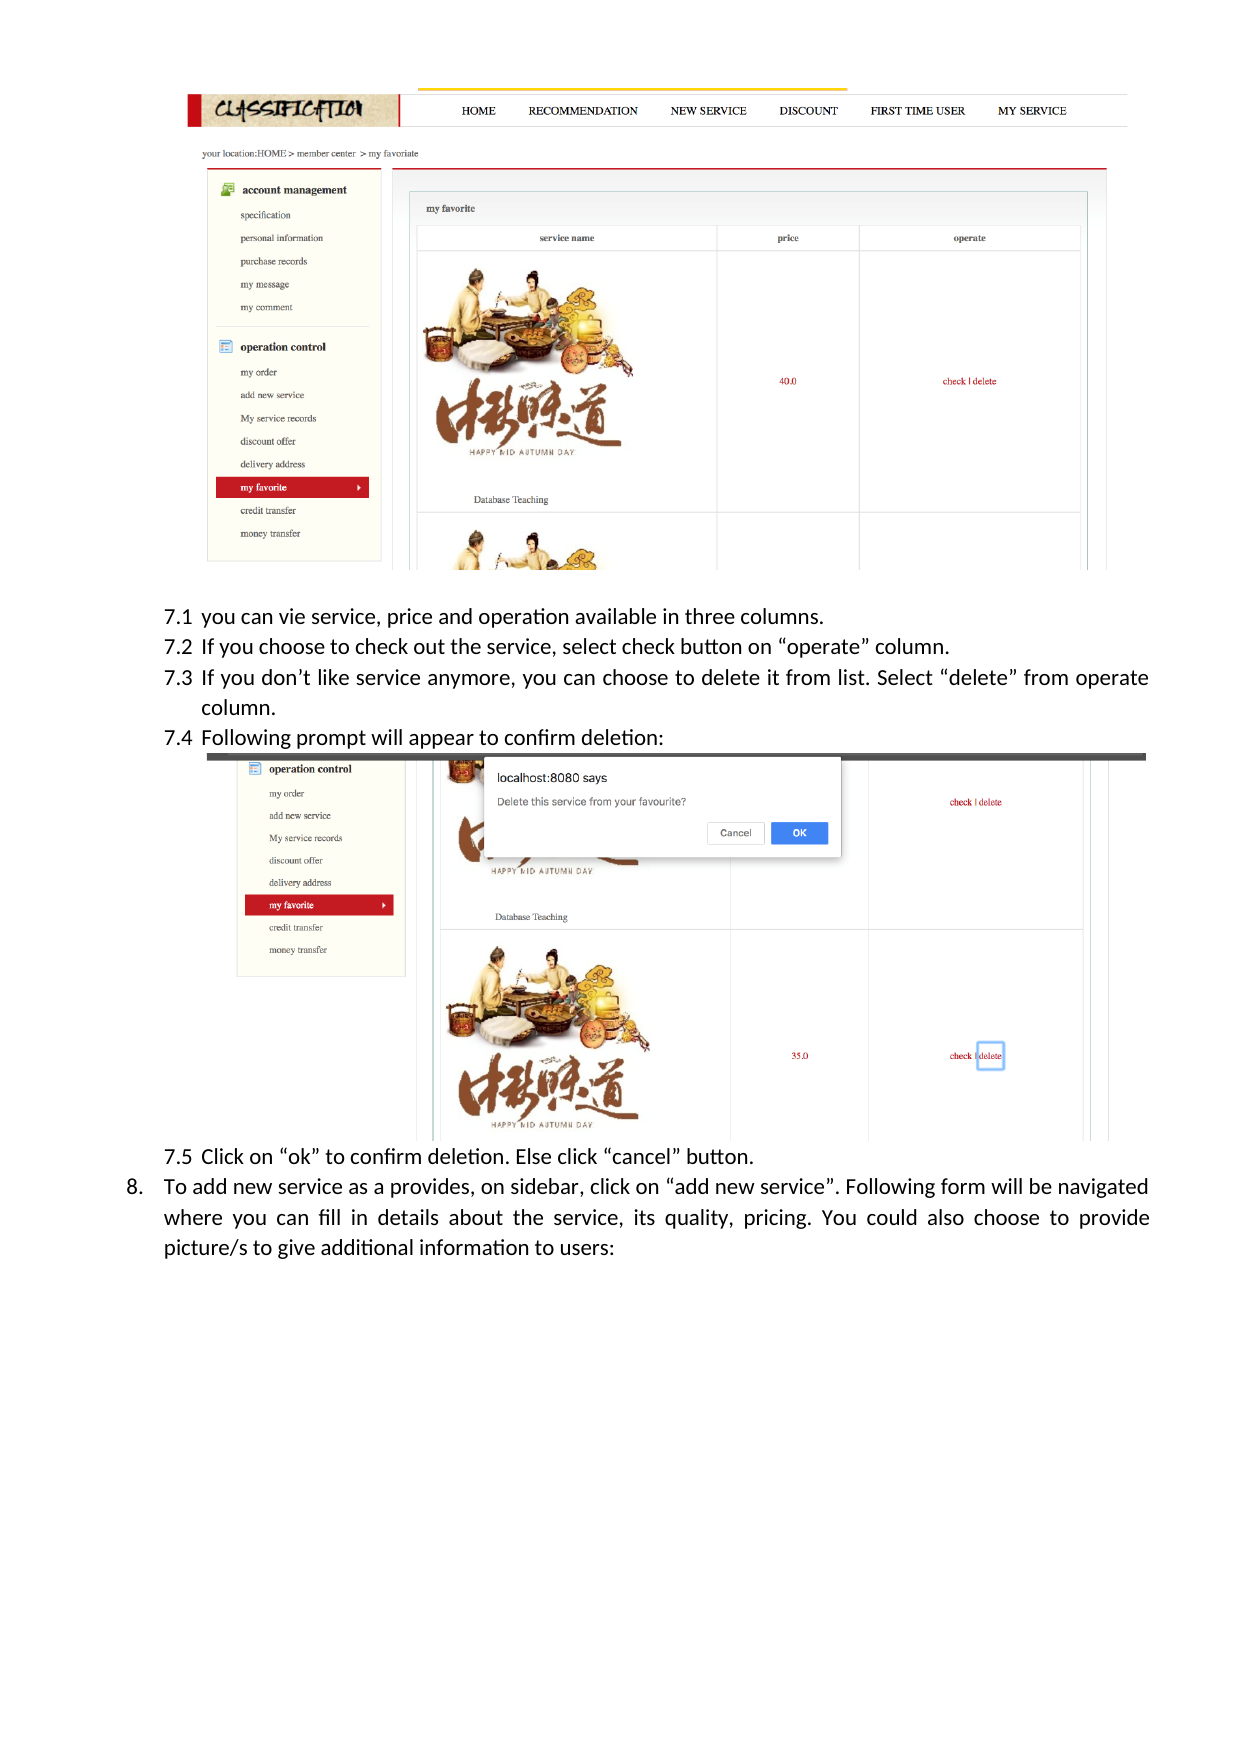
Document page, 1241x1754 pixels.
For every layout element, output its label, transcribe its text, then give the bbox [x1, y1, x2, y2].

picture [206, 753, 1146, 1141]
picture [187, 88, 1128, 570]
list If you choose to check out the service, select check button on “operate” column. [164, 632, 1152, 661]
list Following prompt will appear to confirm deletion: [164, 723, 1152, 751]
list Click on “ok” to confirm deletion. Else click “cancel” button. [164, 1142, 1152, 1170]
list you can vie service, price and operation available in three columns. [164, 602, 1152, 630]
list If you don’t like service anymore, you can choose to delete it from list. Select “delete” from operate column. [164, 663, 1152, 721]
list To add new service as a provides, on sidebar, click on “add new service”. Following form will be navigated where you can fill in details about the service, its quality, pricing. You could also choose to provide picture/s to give additional information to users: [126, 1172, 1152, 1261]
